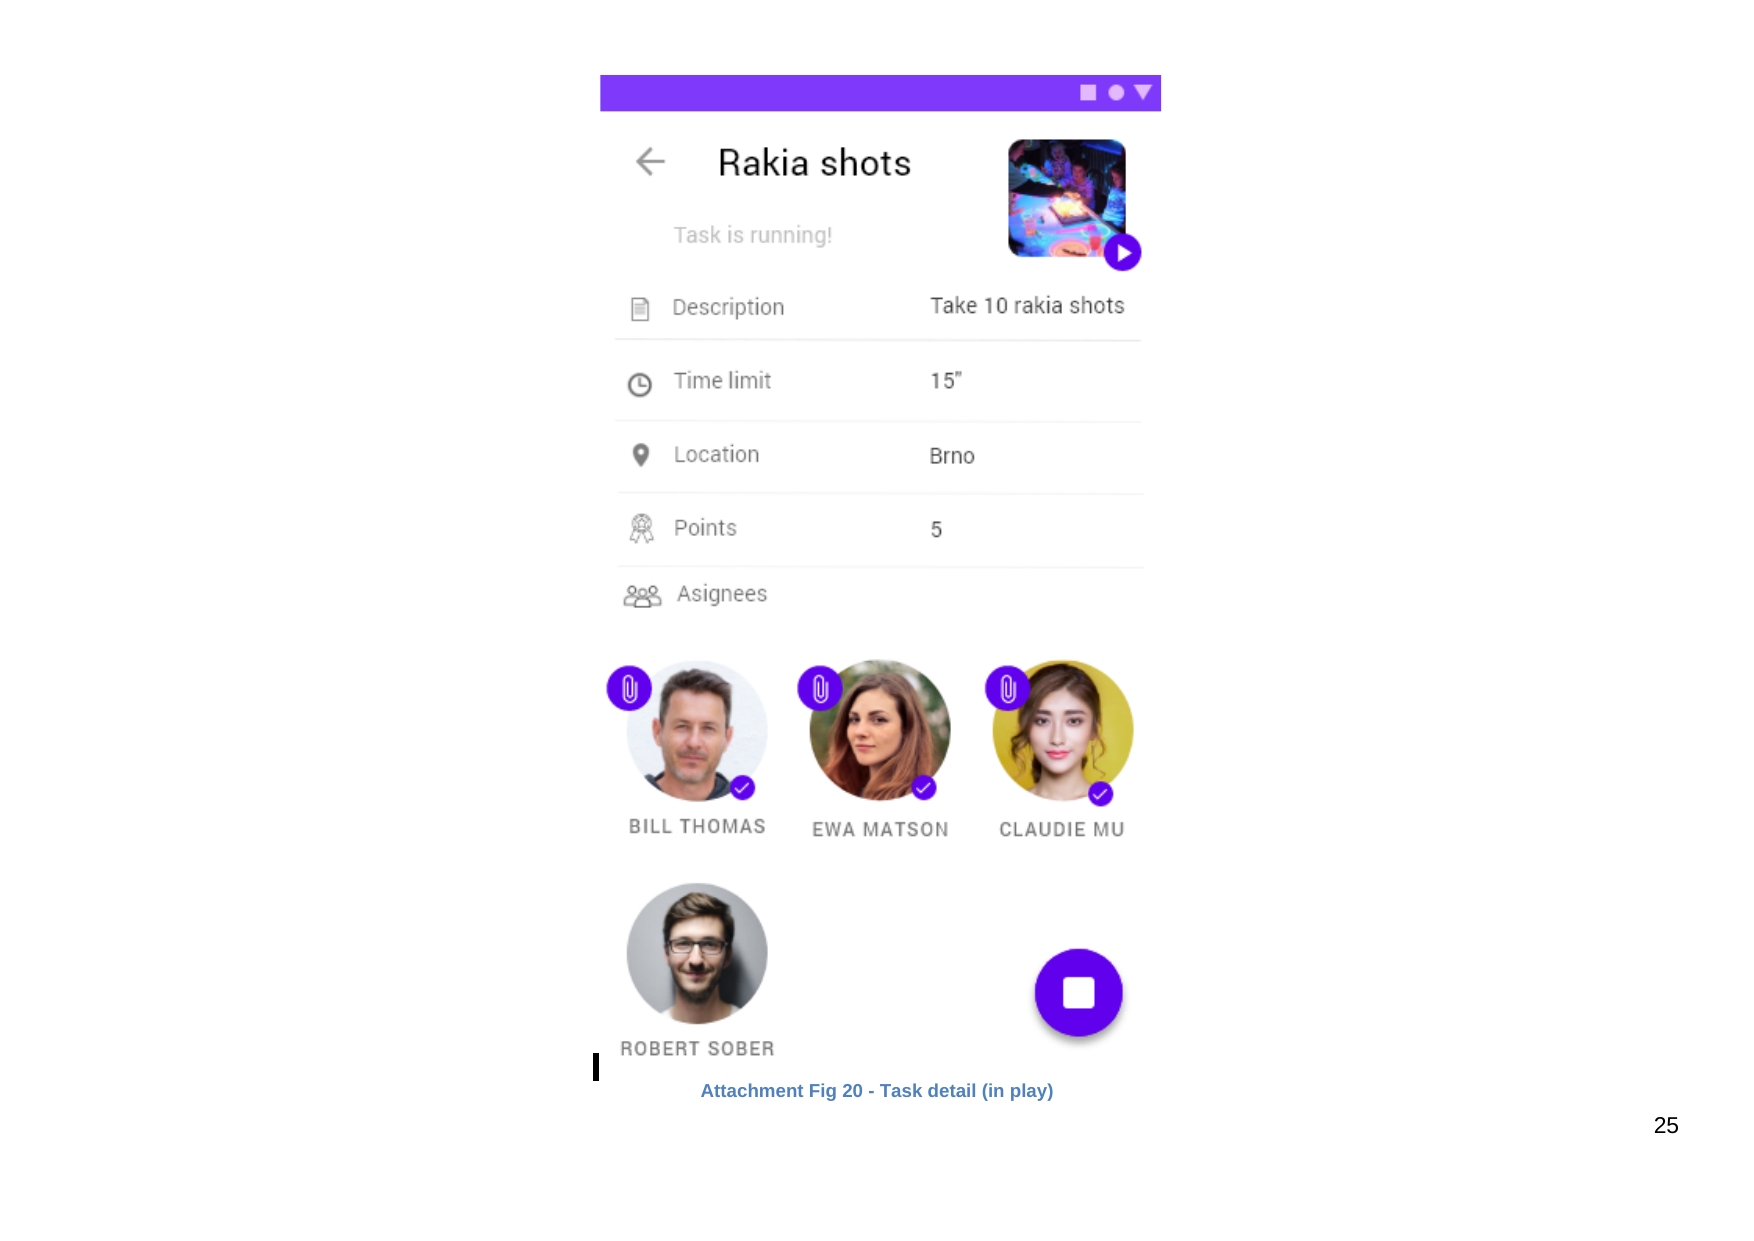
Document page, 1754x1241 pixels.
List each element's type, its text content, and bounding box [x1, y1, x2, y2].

picture [599, 75, 1162, 1076]
